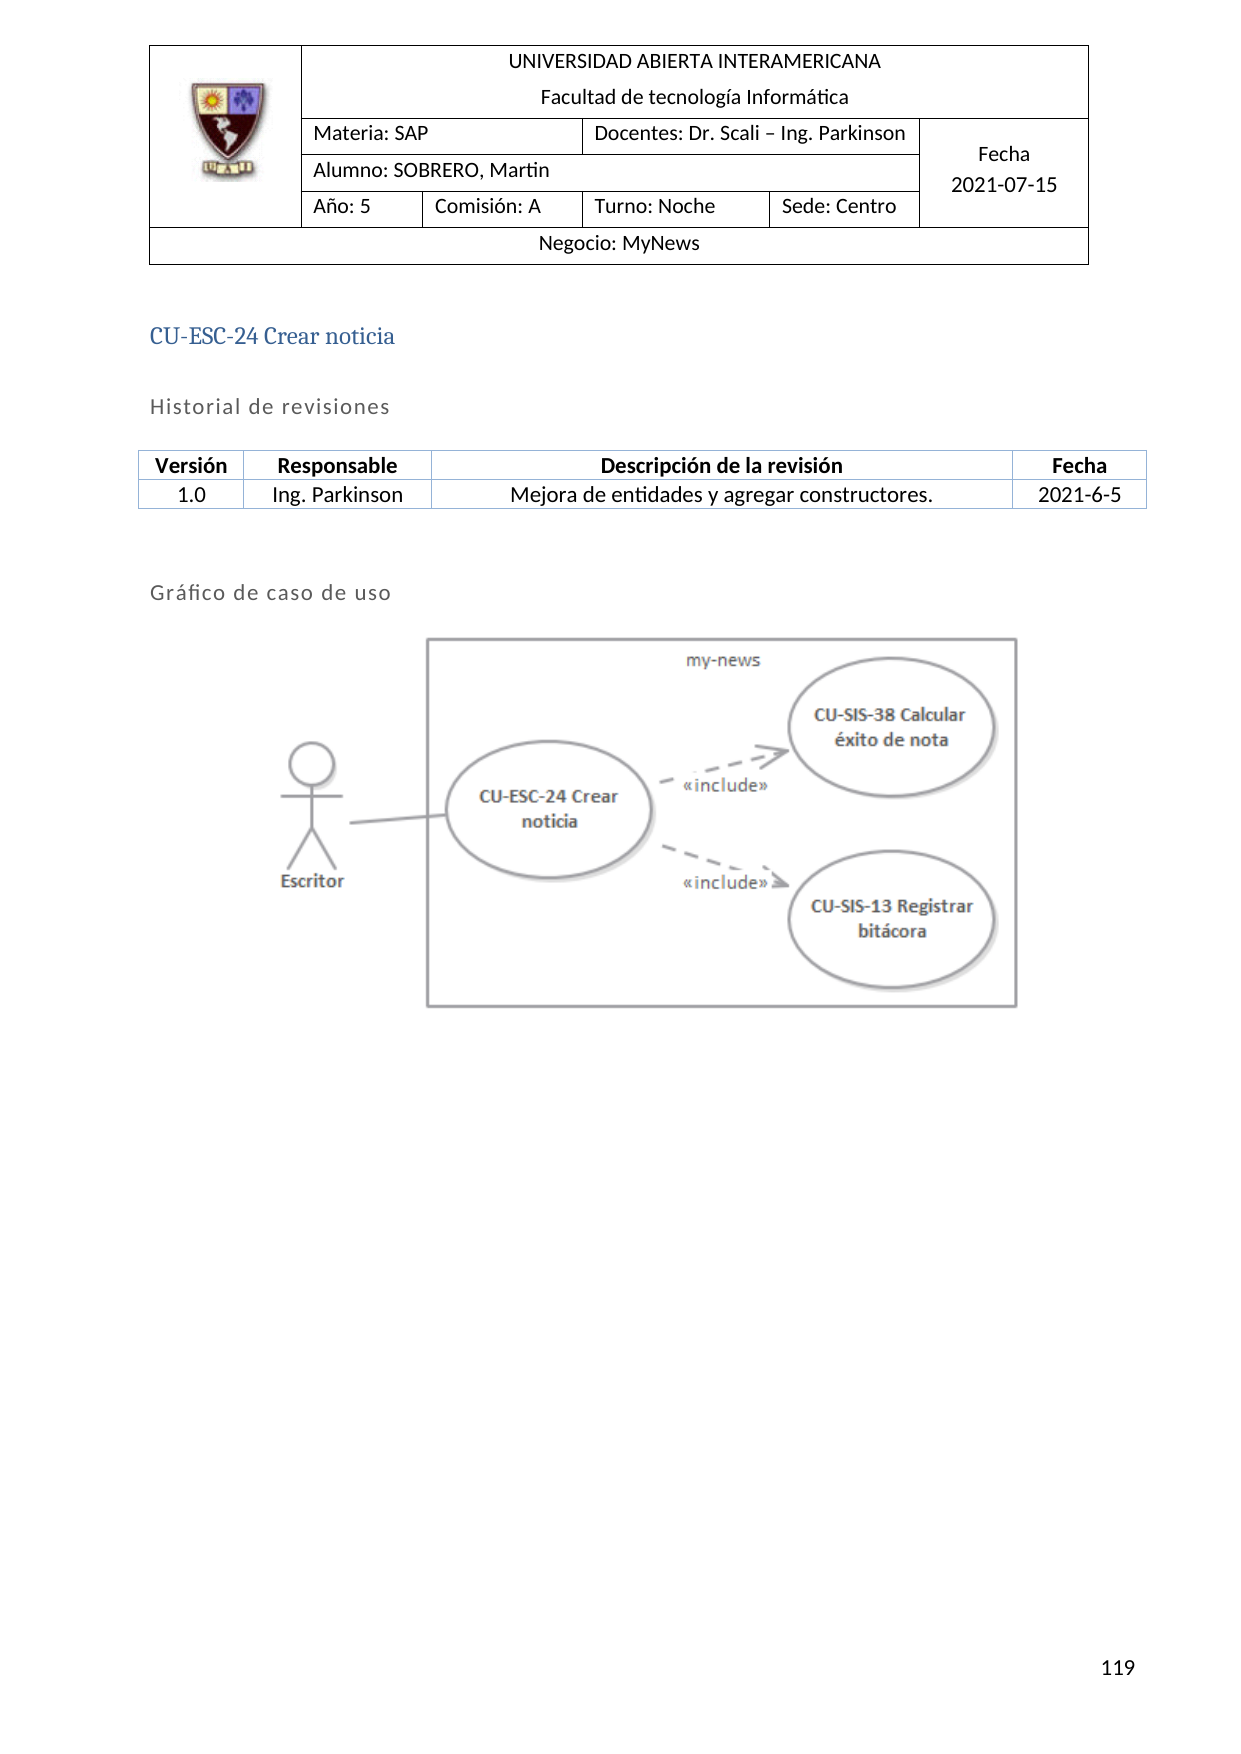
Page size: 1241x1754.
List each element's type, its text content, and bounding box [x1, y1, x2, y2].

picture [177, 74, 278, 187]
table_header Descripción de la revisión [432, 451, 1012, 479]
subtitle Gráfico de caso de uso [150, 578, 1135, 607]
table_cell 2021-6-5 [1013, 480, 1146, 508]
table_header Fecha [1013, 451, 1146, 479]
subtitle CU-ESC-24 Crear noticia [150, 322, 1135, 351]
table_cell Mejora de entidades y agregar constructores. [432, 480, 1012, 508]
table_header Responsable [244, 451, 431, 479]
table_header Versión [139, 451, 243, 479]
subtitle Historial de revisiones [150, 392, 1135, 421]
table_cell Ing. Parkinson [244, 480, 431, 508]
table_cell 1.0 [139, 480, 243, 508]
picture [262, 635, 1024, 1013]
